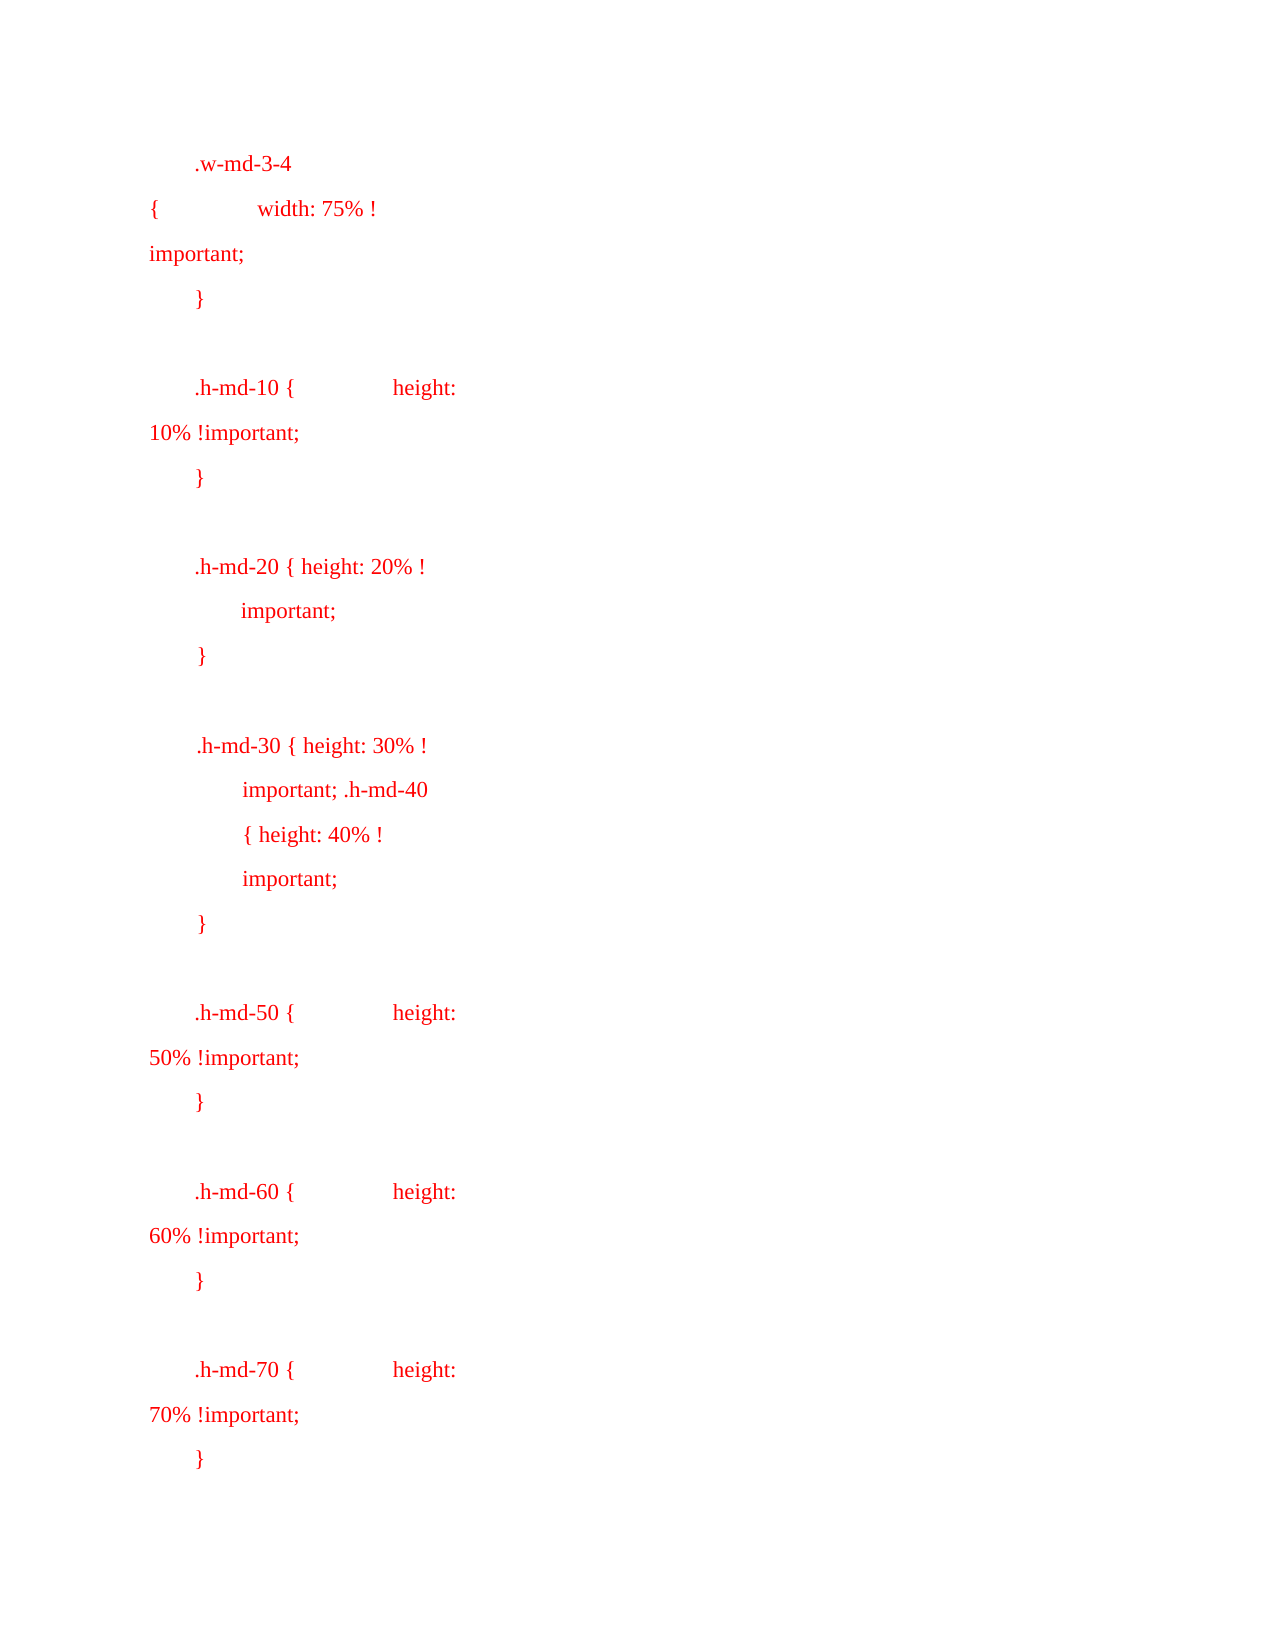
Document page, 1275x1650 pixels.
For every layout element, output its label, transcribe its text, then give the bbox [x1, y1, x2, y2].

text } [148, 1267, 582, 1293]
text .w-md-3-4 { width: 75% !important; [148, 151, 457, 266]
text } [148, 1445, 582, 1471]
text } [148, 463, 582, 490]
text } [148, 1088, 582, 1115]
text } [196, 910, 582, 936]
text .h-md-50 { height: 50% !important; [148, 999, 462, 1070]
text .h-md-60 { height: 60% !important; [148, 1178, 462, 1248]
text .h-md-20 { height: 20% !important; [148, 553, 462, 624]
text } [148, 285, 582, 311]
text .h-md-10 { height: 10% !important; [148, 374, 462, 445]
text } [196, 642, 582, 668]
text .h-md-30 { height: 30% !important; .h-md-40 { height: 40% !important; [196, 732, 462, 892]
text .h-md-70 { height: 70% !important; [148, 1357, 462, 1427]
